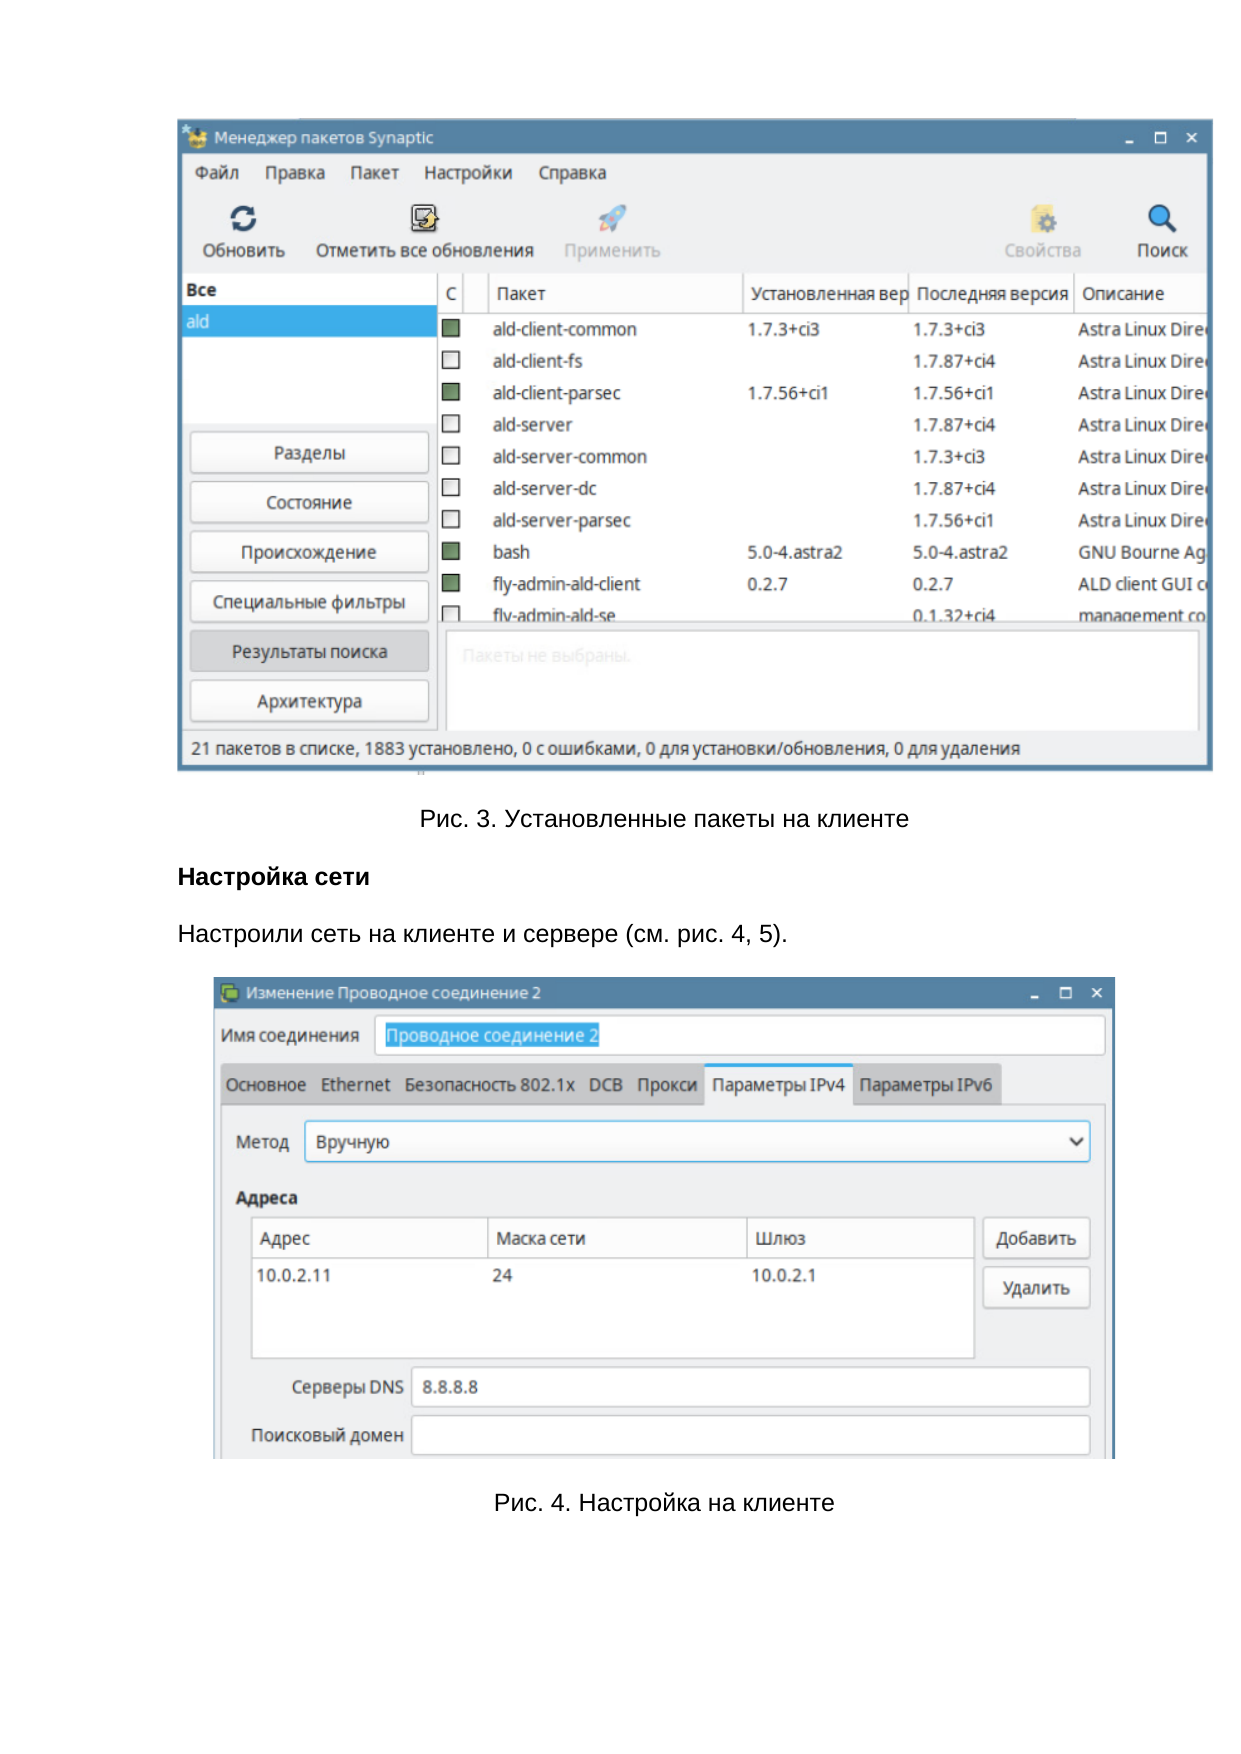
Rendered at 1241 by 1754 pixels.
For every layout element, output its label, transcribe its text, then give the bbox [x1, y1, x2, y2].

picture [213, 977, 1116, 1459]
text Настройка сети [177, 861, 1152, 890]
text Настроили сеть на клиенте и сервере (см. рис. 4, 5). [177, 919, 1152, 948]
text Рис. 3. Установленные пакеты на клиенте [177, 803, 1152, 832]
text Рис. 4. Настройка на клиенте [177, 1488, 1152, 1516]
picture [177, 118, 1214, 775]
